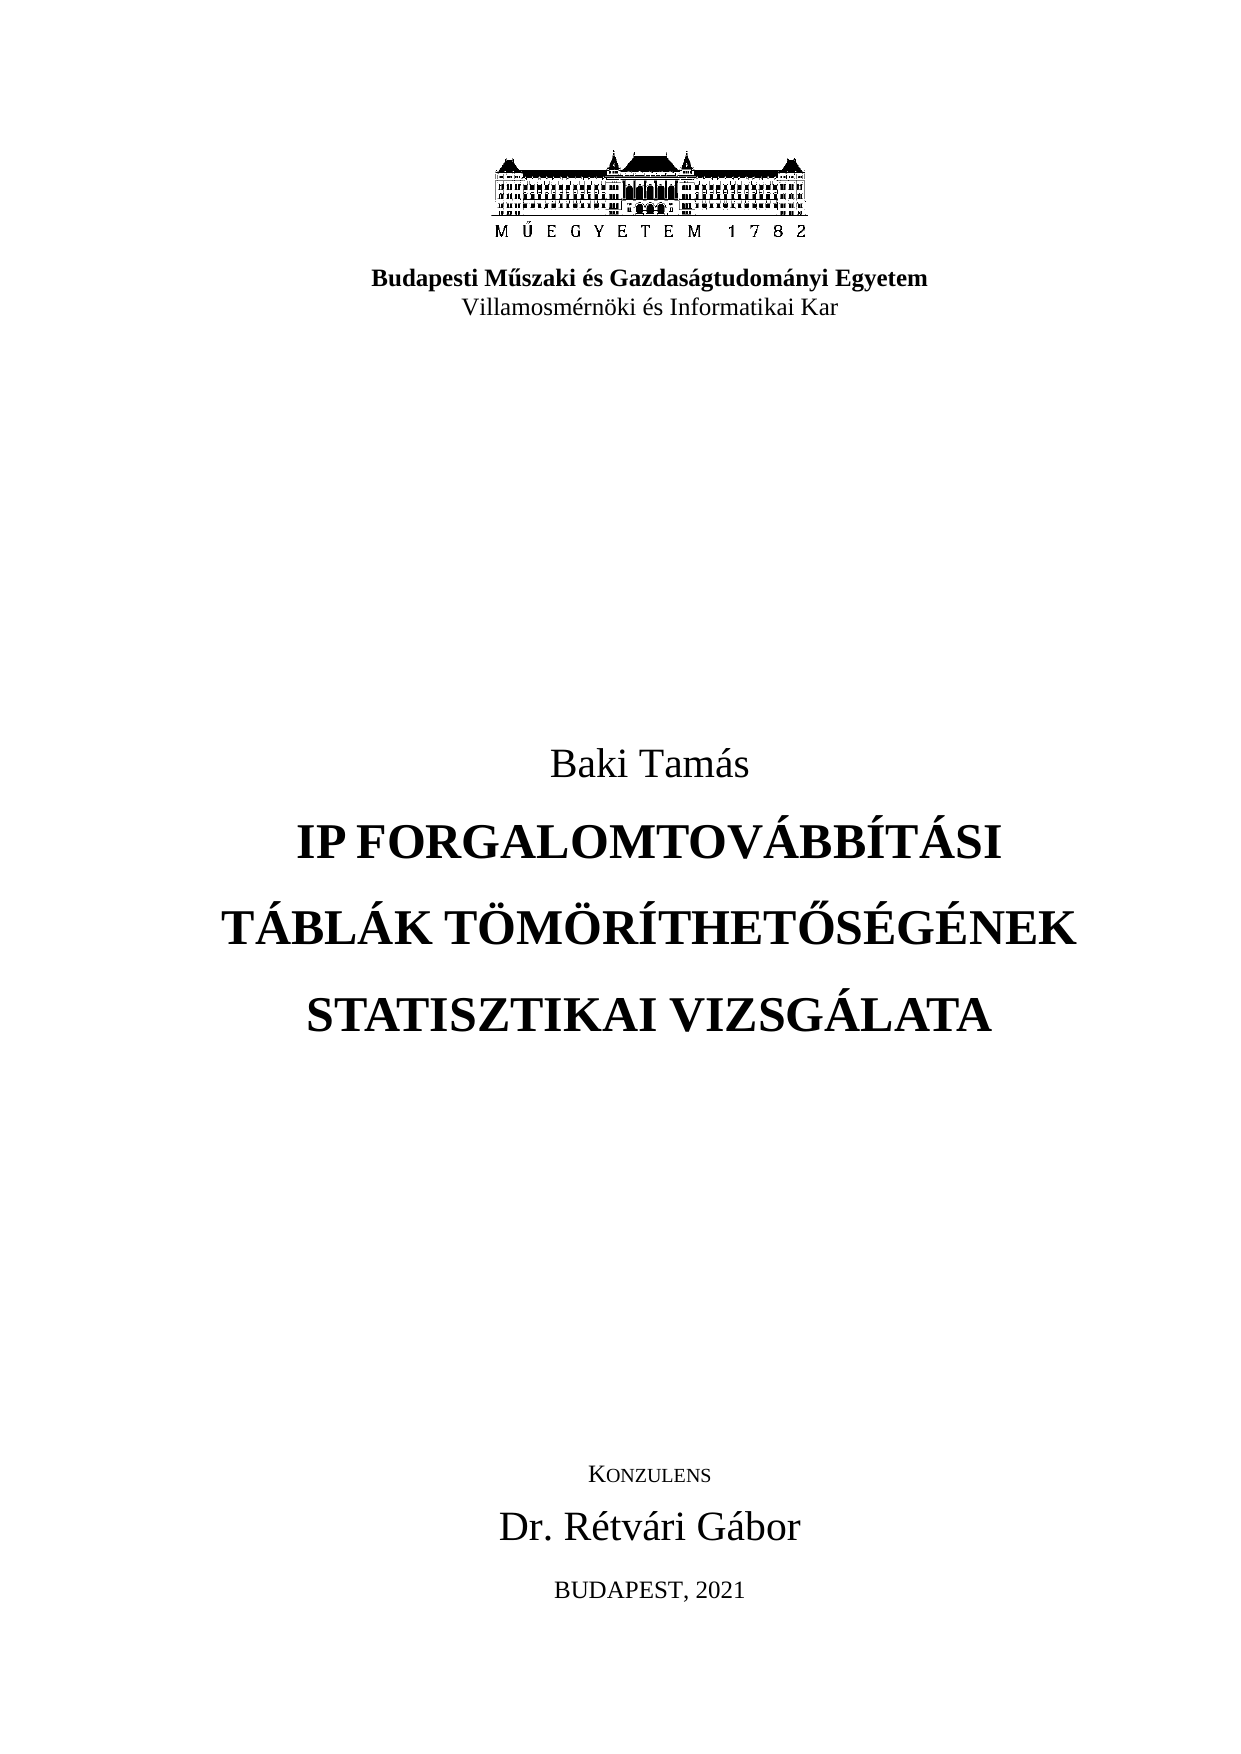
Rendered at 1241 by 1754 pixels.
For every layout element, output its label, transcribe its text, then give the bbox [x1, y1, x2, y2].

text BUDAPEST, 2021 [207, 1575, 1092, 1603]
text Dr. Rétvári Gábor [207, 1502, 1092, 1550]
text Villamosmérnöki és Informatikai Kar [207, 292, 1092, 321]
text IP forgalomtovábbítási táblák tömöríthetőségének [207, 812, 1092, 956]
text statisztikai vizsgálata [207, 984, 1092, 1042]
text Budapesti Műszaki és Gazdaságtudományi Egyetem [207, 263, 1092, 292]
text Baki Tamás [207, 739, 1092, 787]
picture [491, 147, 808, 237]
text Konzulens [207, 1459, 1092, 1487]
